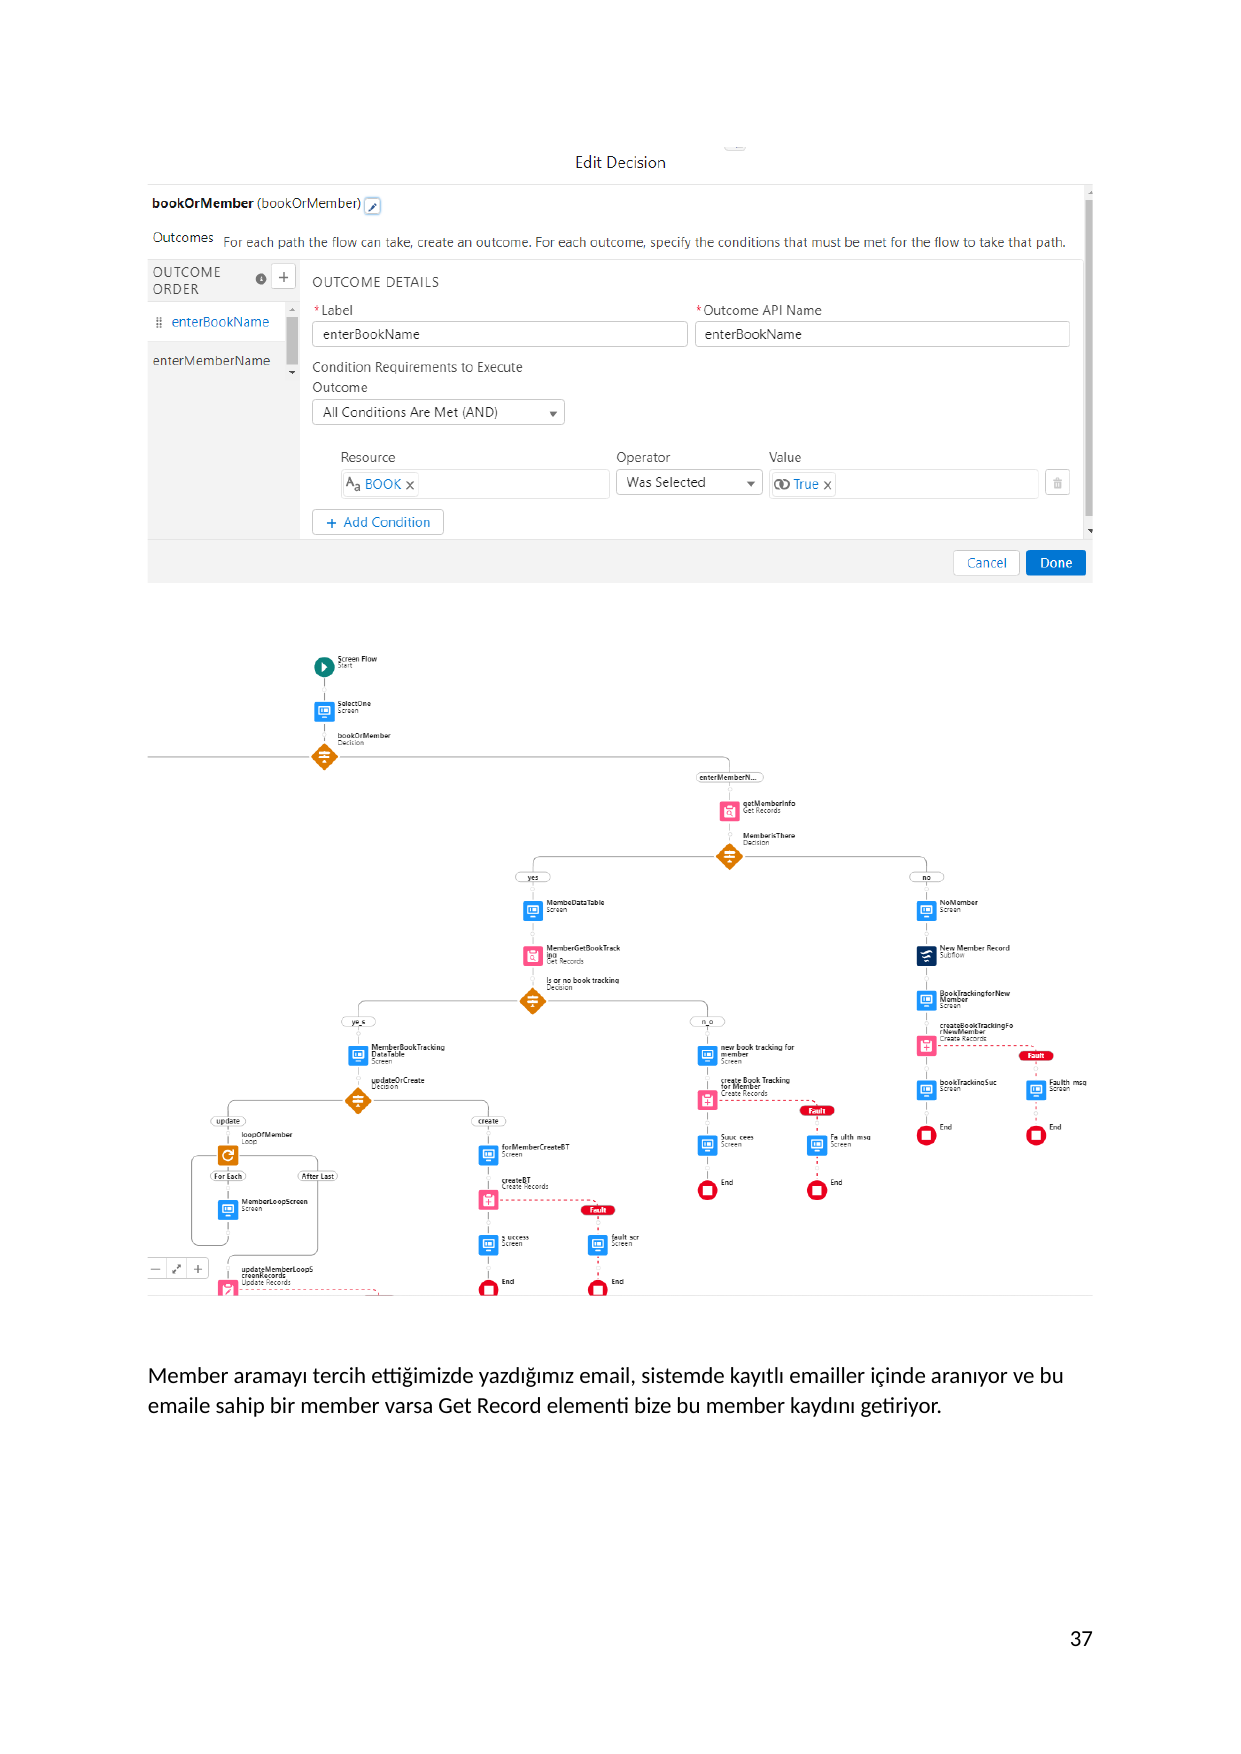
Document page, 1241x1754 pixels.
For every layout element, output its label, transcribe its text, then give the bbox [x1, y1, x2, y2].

picture [147, 147, 1093, 583]
picture [147, 648, 1093, 1296]
text Member aramayı tercih ettiğimizde yazdığımız email, sistemde kayıtlı emailler içinde aranıyor ve bu emaile sahip bir member varsa Get Record elementi bize bu member kaydını getiriyor. [148, 1361, 1093, 1419]
